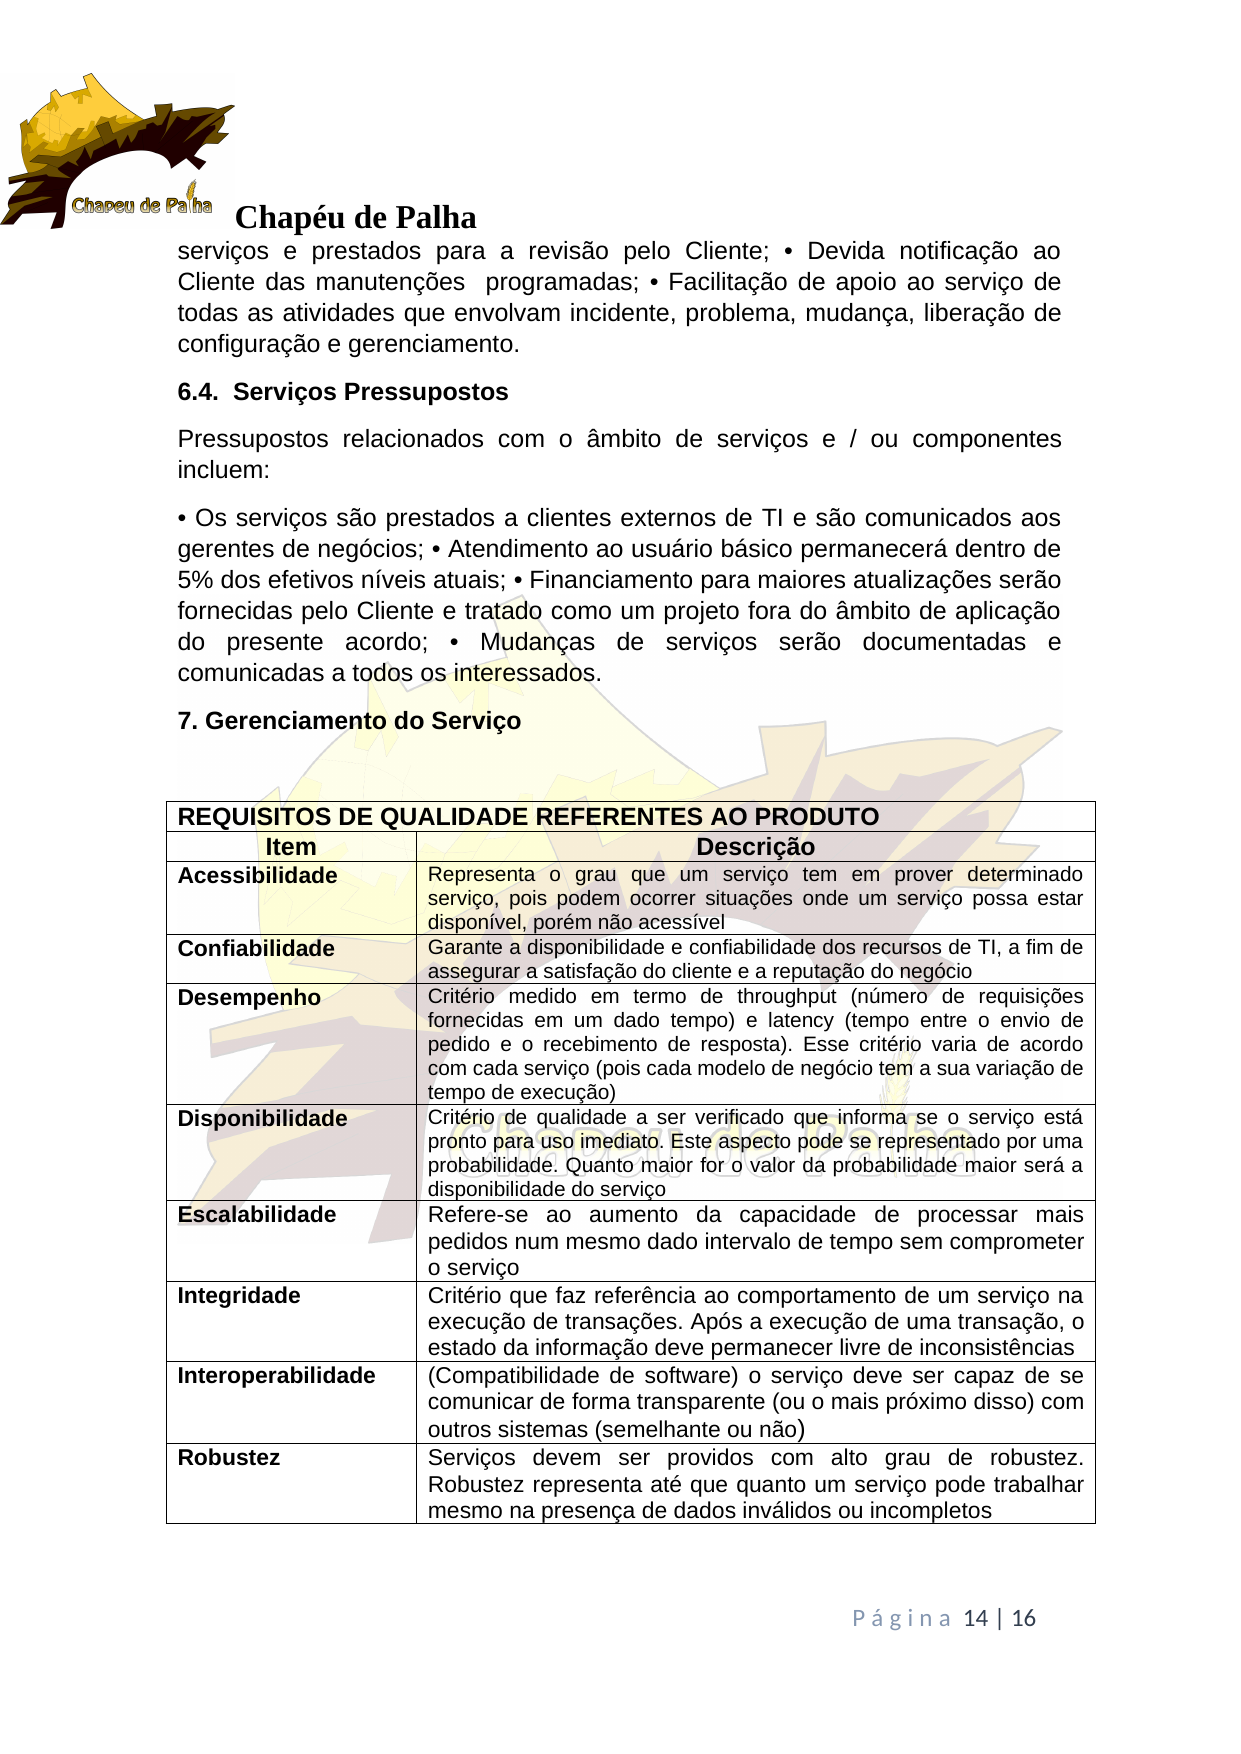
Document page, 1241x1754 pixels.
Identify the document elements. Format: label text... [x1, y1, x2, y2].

table_cell Integridade [167, 1282, 416, 1361]
table_cell Critério medido em termo de throughput (número de requisições fornecidas em um dado tempo) e latency (tempo entre o envio de pedido e o recebimento de resposta). Esse critério varia de acordo com cada serviço (pois cada modelo de negócio tem a sua variação de tempo de execução) [417, 984, 1095, 1103]
table_cell Interoperabilidade [167, 1362, 416, 1443]
text Pressupostos relacionados com o âmbito de serviços e / ou componentes incluem: [177, 424, 1063, 484]
table_cell Robustez [167, 1444, 416, 1523]
table_cell Refere-se ao aumento da capacidade de processar mais pedidos num mesmo dado intervalo de tempo sem comprometer o serviço [417, 1201, 1095, 1281]
table_cell Garante a disponibilidade e confiabilidade dos recursos de TI, a fim de assegurar a satisfação do cliente e a reputação do negócio [417, 935, 1095, 983]
table_cell Serviços devem ser providos com alto grau de robustez. Robustez representa até que quanto um serviço pode trabalhar mesmo na presença de dados inválidos ou incompletos [417, 1444, 1095, 1523]
table_cell Item [167, 832, 416, 861]
text 6.4. Serviços Pressupostos [177, 376, 1063, 405]
table_cell Confiabilidade [167, 935, 416, 983]
text • Os serviços são prestados a clientes externos de TI e são comunicados aos gerentes de negócios; • Atendimento ao usuário básico permanecerá dentro de 5% dos efetivos níveis atuais; • Financiamento para maiores atualizações serão fornecidas pelo Cliente e tratado como um projeto fora do âmbito de aplicação do presente acordo; • Mudanças de serviços serão documentadas e comunicadas a todos os interessados. [177, 503, 1063, 687]
table_header REQUISITOS DE QUALIDADE REFERENTES AO PRODUTO [167, 802, 1095, 831]
picture [0, 73, 235, 229]
table_cell Critério que faz referência ao comportamento de um serviço na execução de transações. Após a execução de uma transação, o estado da informação deve permanecer livre de inconsistências [417, 1282, 1095, 1361]
table_cell Desempenho [167, 984, 416, 1103]
table_cell Disponibilidade [167, 1105, 416, 1200]
table_cell Escalabilidade [167, 1201, 416, 1281]
text 7. Gerenciamento do Serviço [177, 706, 1063, 734]
table_cell (Compatibilidade de software) o serviço deve ser capaz de se comunicar de forma transparente (ou o mais próximo disso) com outros sistemas (semelhante ou não) [417, 1362, 1095, 1443]
table_cell Representa o grau que um serviço tem em prover determinado serviço, pois podem ocorrer situações onde um serviço possa estar disponível, porém não acessível [417, 862, 1095, 934]
table_cell Descrição [417, 832, 1095, 861]
table_cell Critério de qualidade a ser verificado que informa se o serviço está pronto para uso imediato. Este aspecto pode se representado por uma probabilidade. Quanto maior for o valor da probabilidade maior será a disponibilidade do serviço [417, 1105, 1095, 1200]
table_cell Acessibilidade [167, 862, 416, 934]
